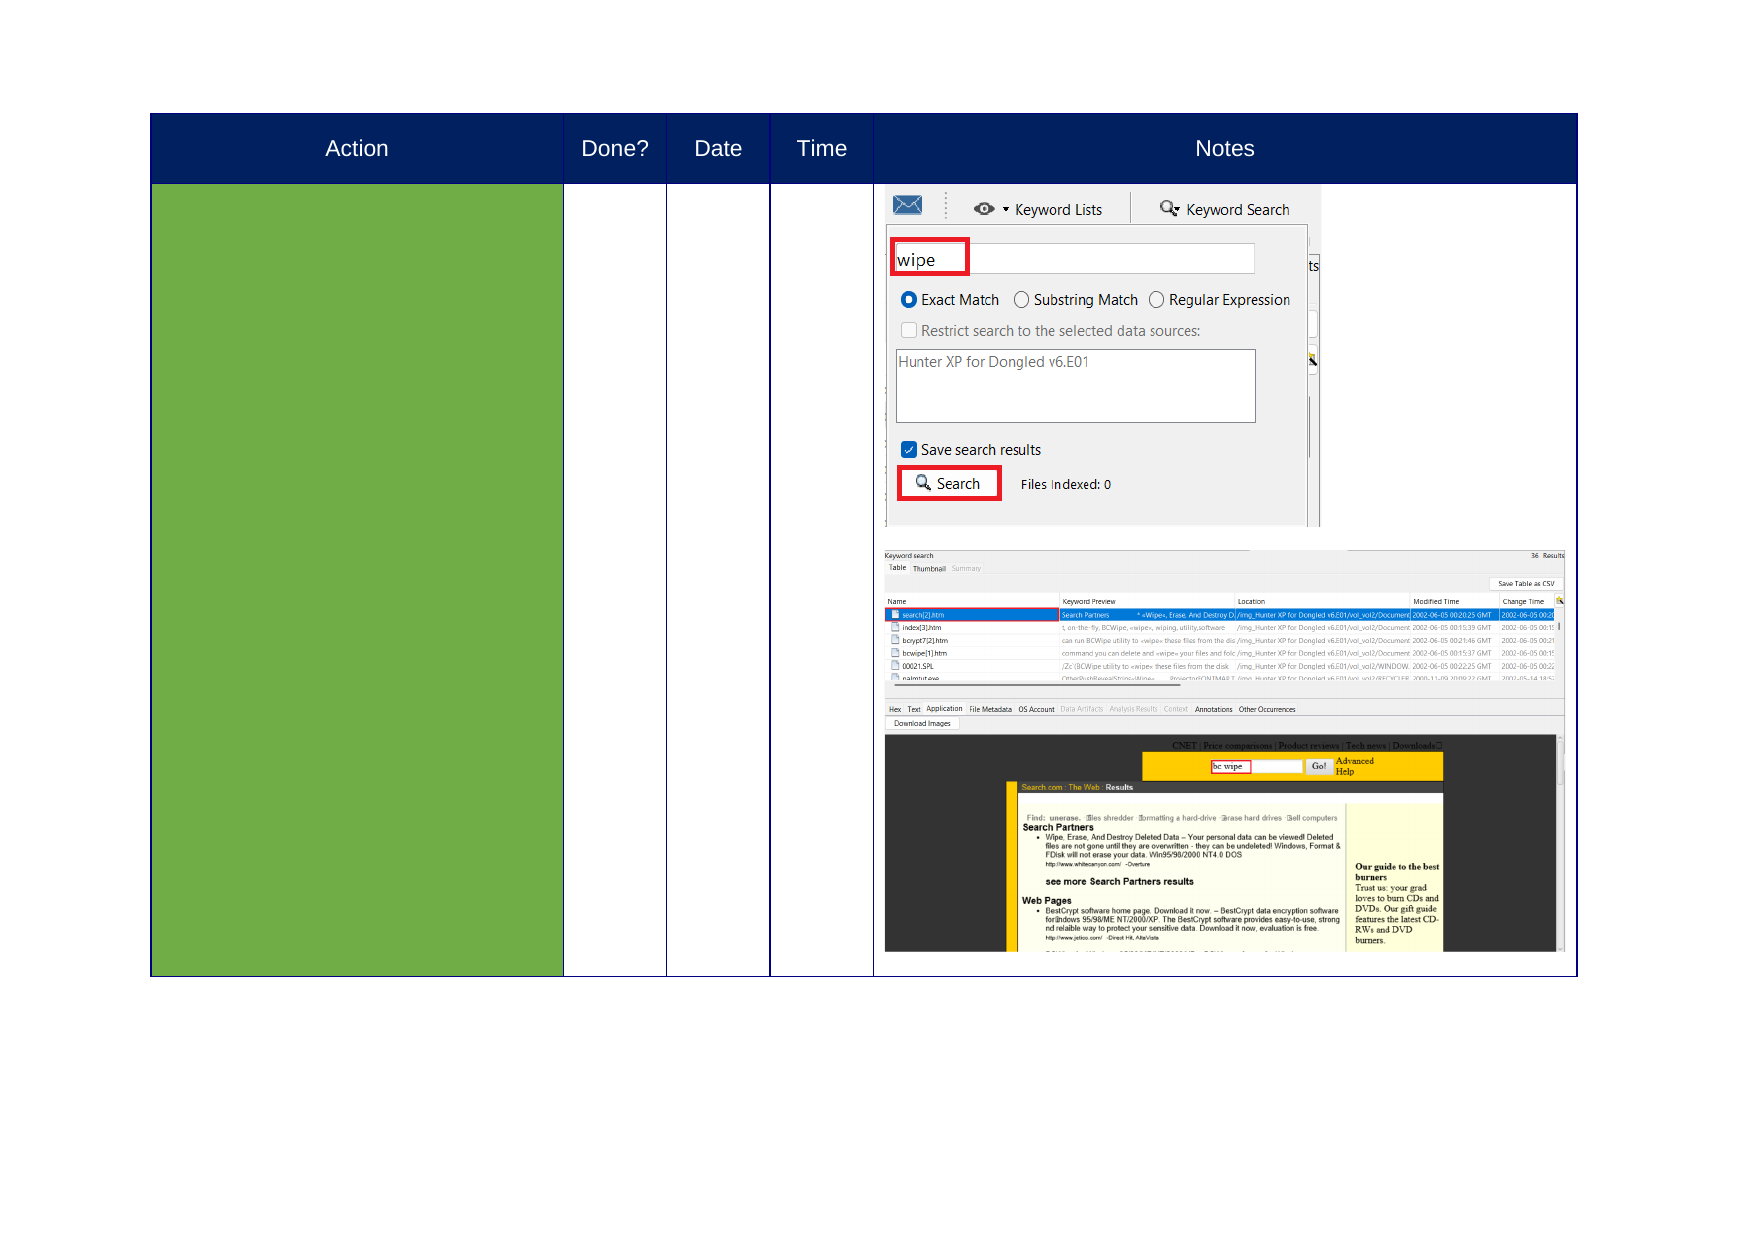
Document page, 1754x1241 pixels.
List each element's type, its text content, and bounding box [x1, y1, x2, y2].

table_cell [874, 184, 1576, 976]
table_cell [771, 184, 873, 976]
table_cell [667, 184, 769, 976]
table_header Time [771, 114, 873, 183]
table_header Date [667, 114, 769, 183]
table_header Action [152, 114, 563, 183]
picture [884, 184, 1322, 527]
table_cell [152, 184, 563, 976]
table_cell [564, 184, 666, 976]
table_header Notes [874, 114, 1576, 183]
picture [884, 550, 1566, 952]
table_header Done? [564, 114, 666, 183]
